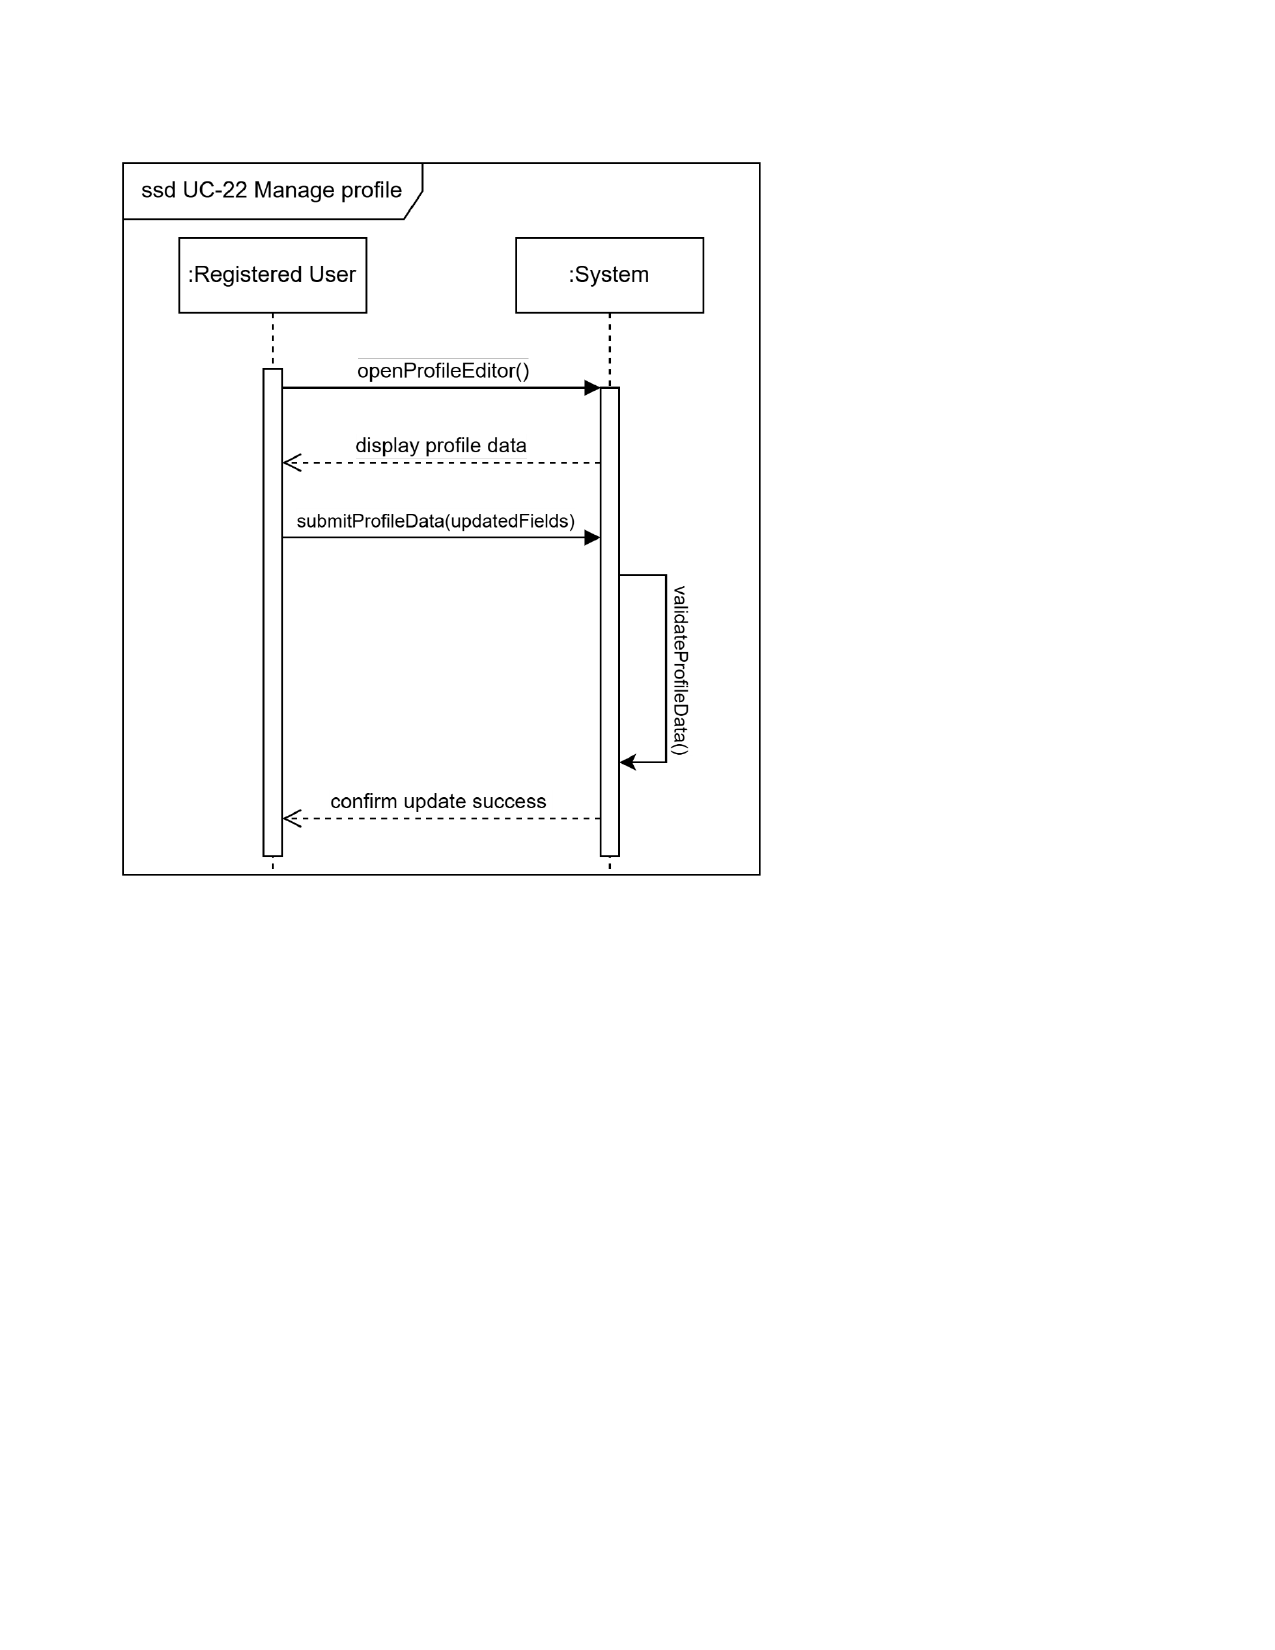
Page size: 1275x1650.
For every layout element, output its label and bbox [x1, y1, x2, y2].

picture [103, 143, 779, 894]
